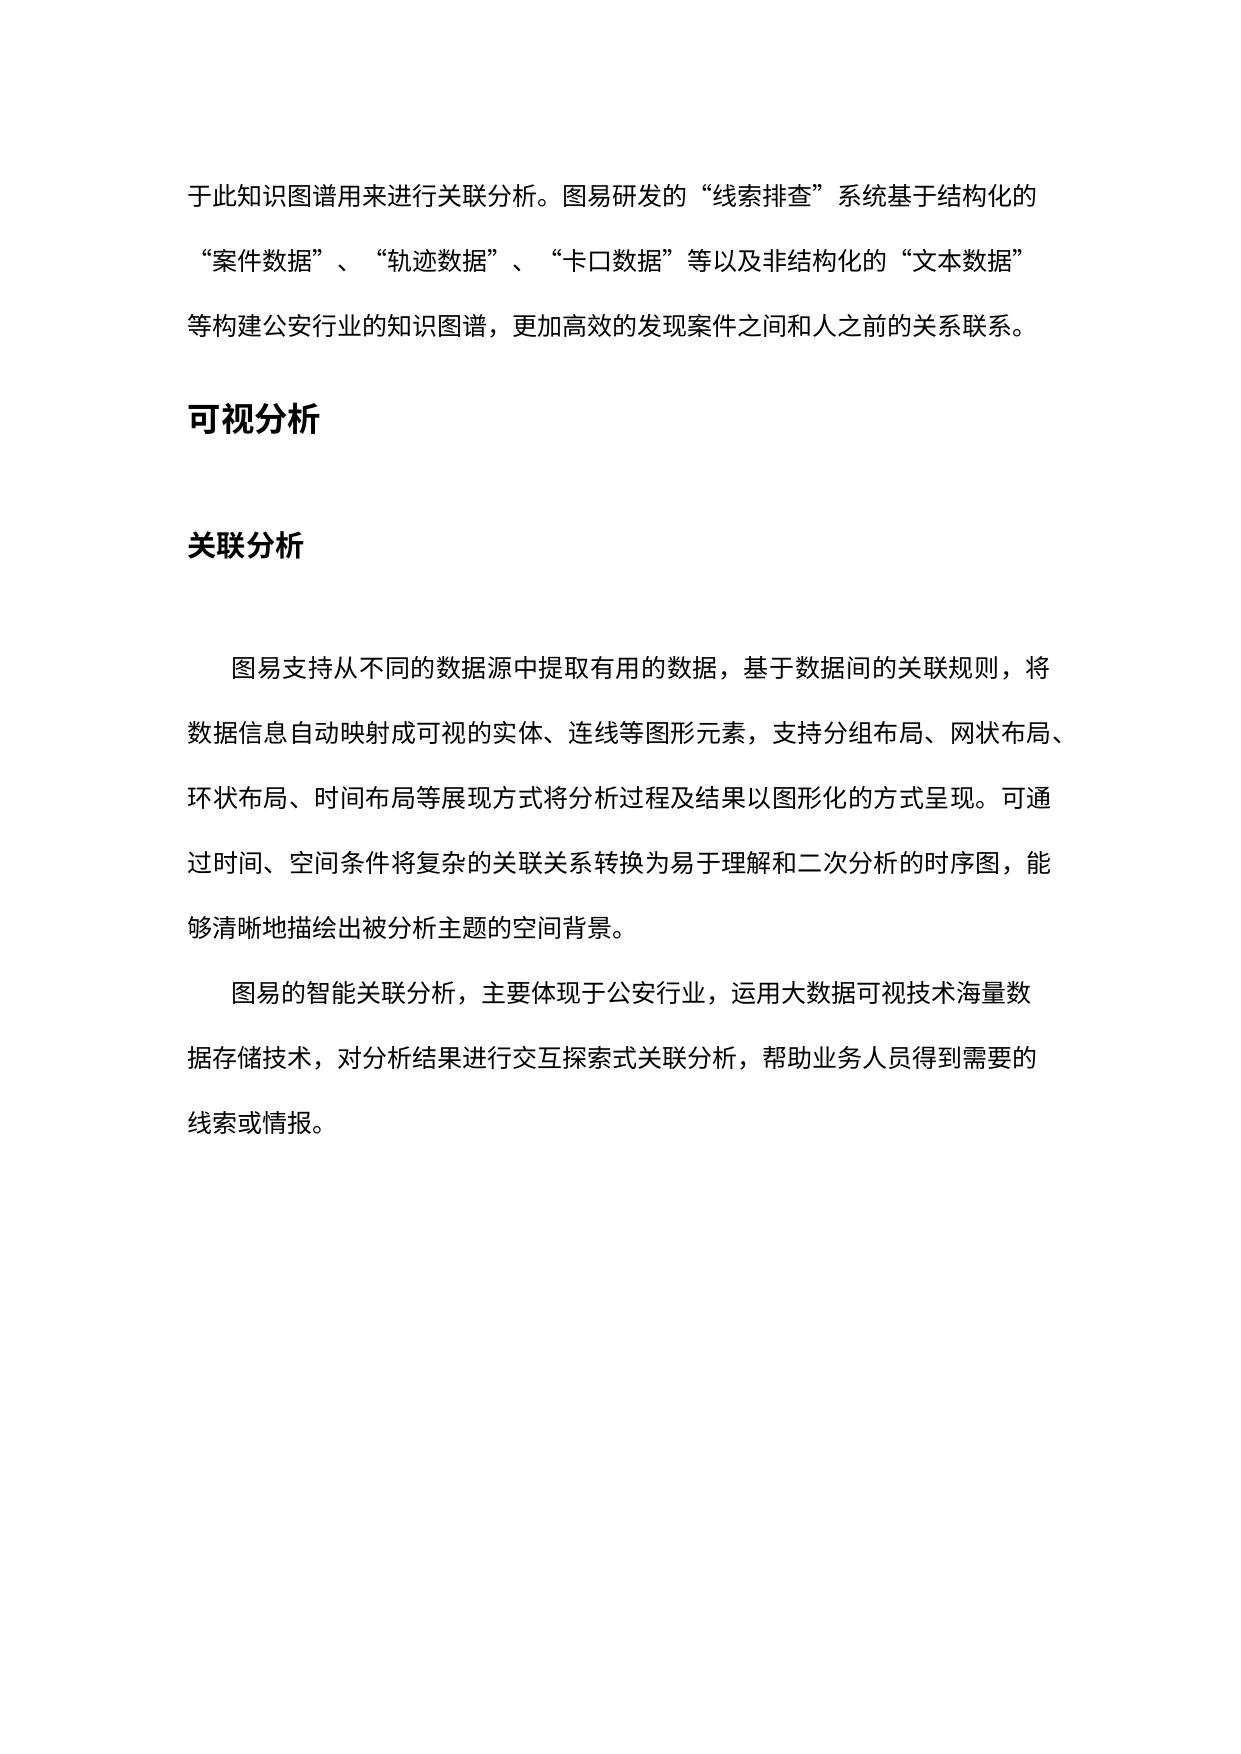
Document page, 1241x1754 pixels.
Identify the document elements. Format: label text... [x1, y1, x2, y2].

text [187, 162, 1053, 357]
subtitle 关联分析 [187, 511, 1053, 576]
subtitle 可视分析 [187, 384, 1053, 449]
text 图易的智能关联分析，主要体现于公安行业，运用大数据可视技术海量数据存储技术，对分析结果进行交互探索式关联分析，帮助业务人员得到需要的线索或情报。 [187, 959, 1053, 1154]
text 图易支持从不同的数据源中提取有用的数据，基于数据间的关联规则，将数据信息自动映射成可视的实体、连线等图形元素，支持分组布局、网状布局、环状布局、时间布局等展现方式将分析过程及结果以图形化的方式呈现。可通过时间、空间条件将复杂的关联关系转换为易于理解和二次分析的时序图，能够清晰地描绘出被分析主题的空间背景。 [187, 634, 1053, 959]
